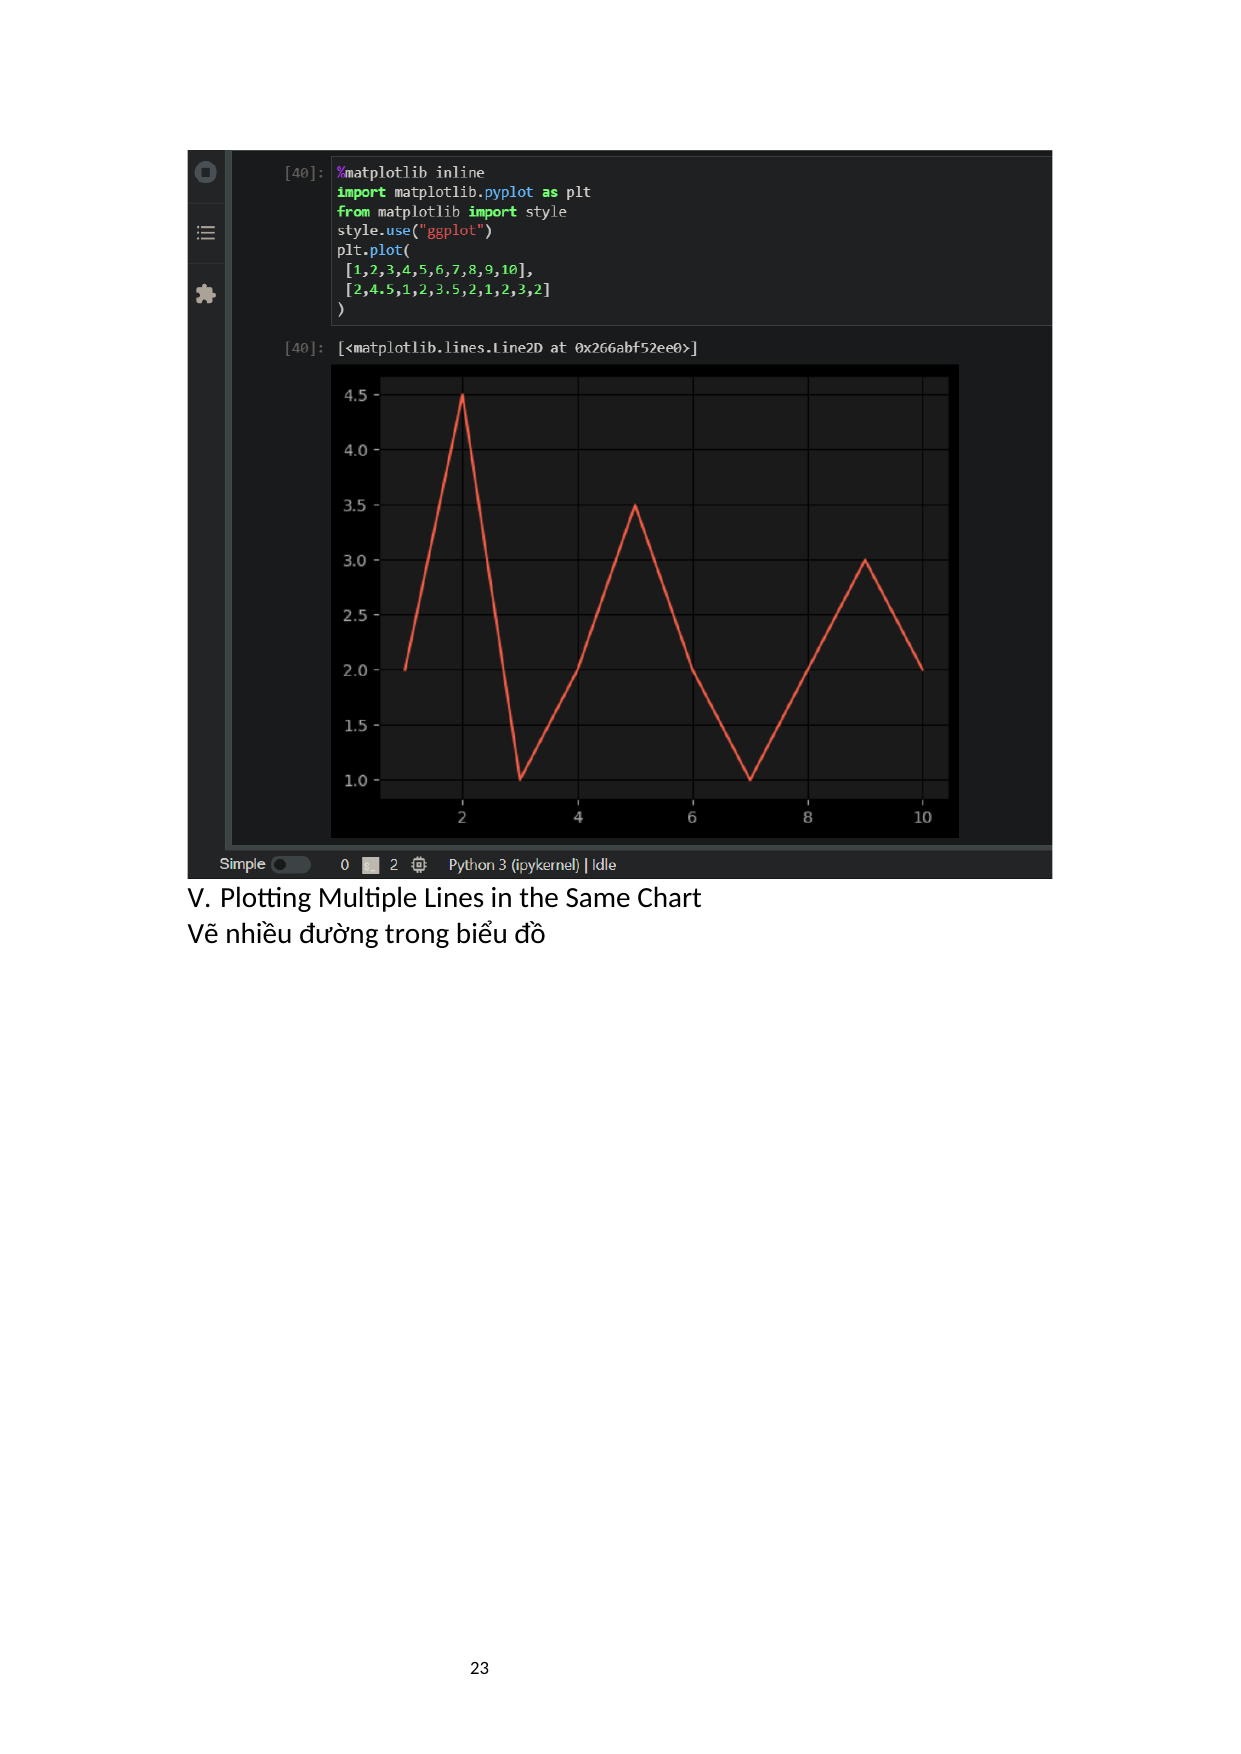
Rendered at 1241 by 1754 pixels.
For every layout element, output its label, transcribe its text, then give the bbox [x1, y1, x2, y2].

picture [187, 150, 1053, 879]
list Vẽ nhiều đường trong biểu đồ [187, 915, 1053, 950]
list Plotting Multiple Lines in the Same Chart [187, 879, 1053, 915]
